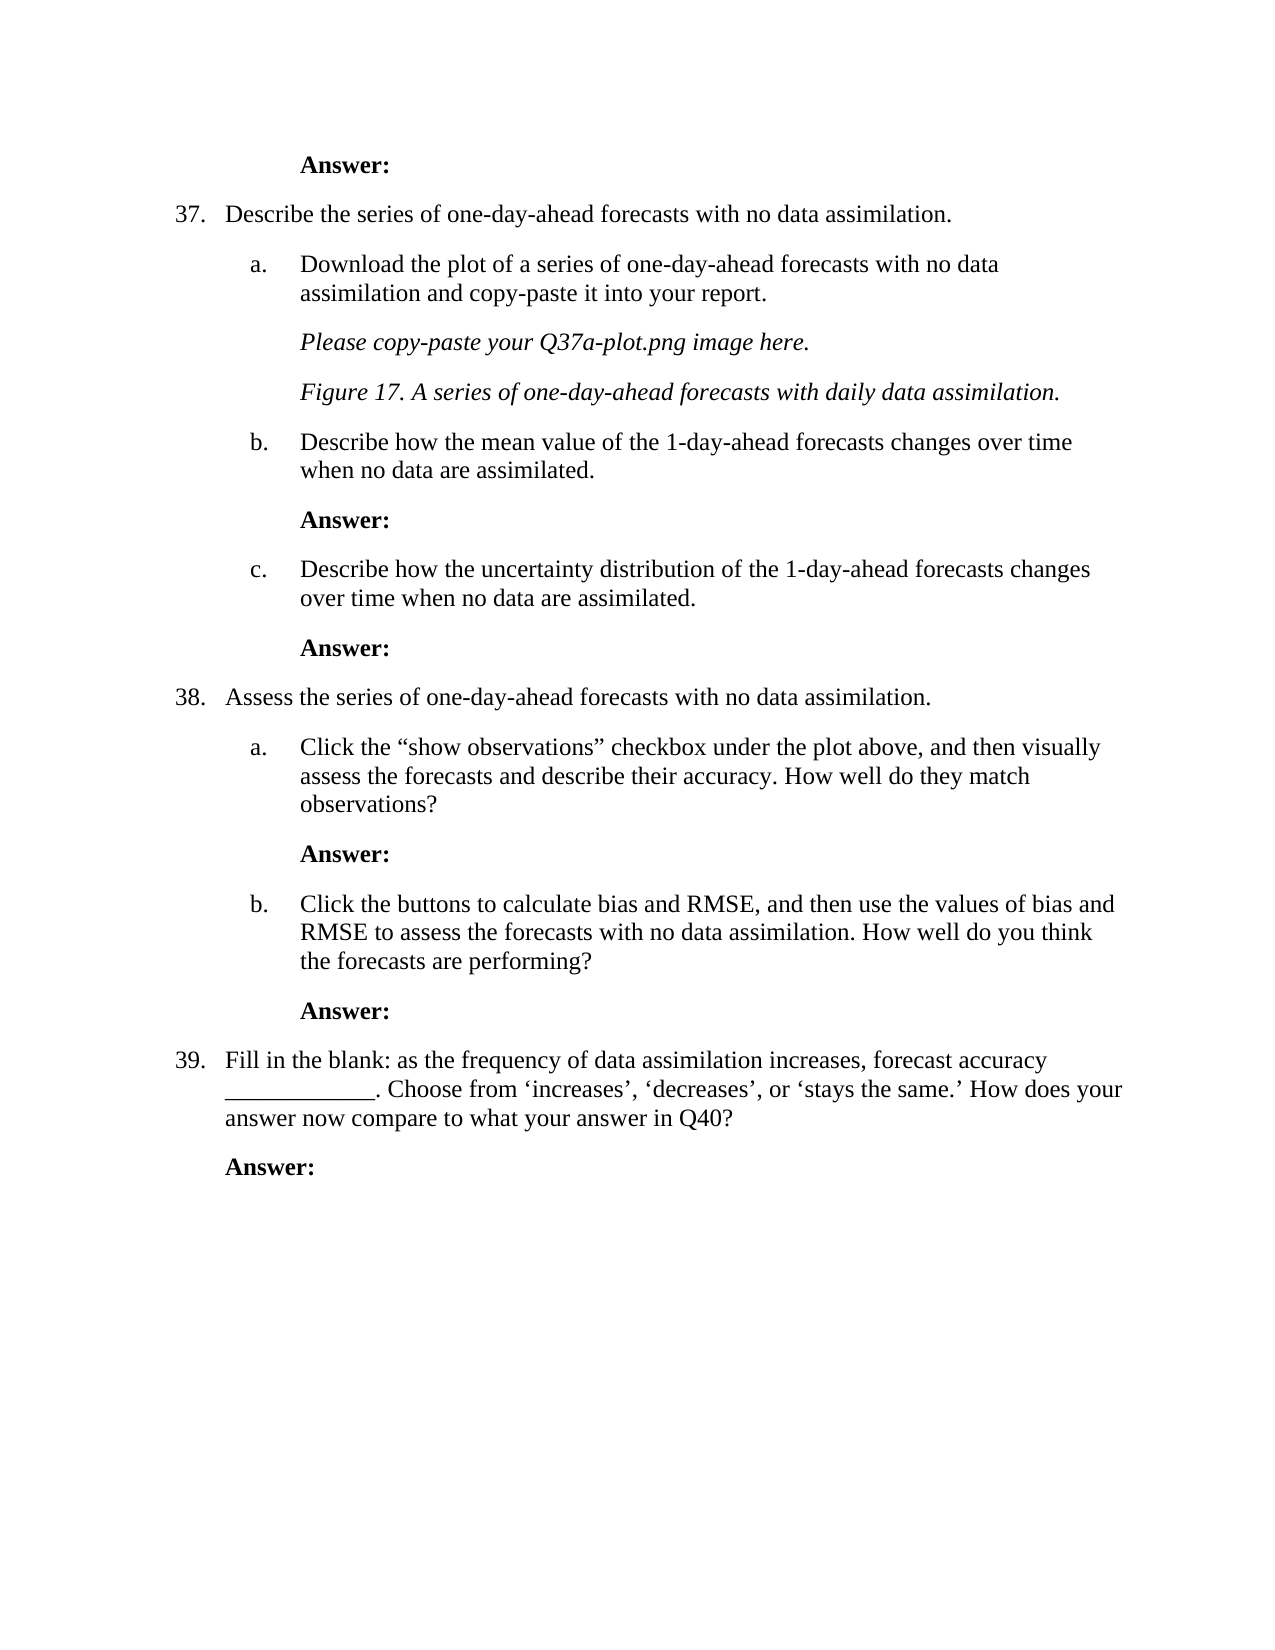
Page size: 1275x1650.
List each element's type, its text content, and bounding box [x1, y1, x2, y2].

list Answer: [250, 839, 1125, 868]
list Answer: [250, 505, 1125, 534]
list Fill in the blank: as the frequency of data assimilation increases, forecast accuracy ____________. Choose from ‘increases’, ‘decreases’, or ‘stays the same.’ How does your answer now compare to what your answer in Q40? [175, 1045, 1125, 1132]
list Answer: [250, 633, 1125, 662]
list Please copy-paste your Q37a-plot.png image here. [250, 327, 1125, 356]
list Describe how the mean value of the 1-day-ahead forecasts changes over time when no data are assimilated. [250, 427, 1125, 484]
list Assess the series of one-day-ahead forecasts with no data assimilation. [175, 682, 1125, 711]
list Answer: [250, 996, 1125, 1024]
list Describe how the uncertainty distribution of the 1-day-ahead forecasts changes over time when no data are assimilated. [250, 554, 1125, 612]
list Click the “show observations” checkbox under the plot above, and then visually assess the forecasts and describe their accuracy. How well do they match observations? [250, 732, 1125, 818]
list Figure 17. A series of one-day-ahead forecasts with daily data assimilation. [250, 377, 1125, 406]
list Download the plot of a series of one-day-ahead forecasts with no data assimilation and copy-paste it into your report. [250, 249, 1125, 307]
list Click the buttons to calculate bias and RMSE, and then use the values of bias and RMSE to assess the forecasts with no data assimilation. How well do you think the forecasts are performing? [250, 889, 1125, 975]
list Answer: [175, 1152, 1125, 1181]
list Describe the series of one-day-ahead forecasts with no data assimilation. [175, 199, 1125, 228]
list Answer: [250, 150, 1125, 179]
